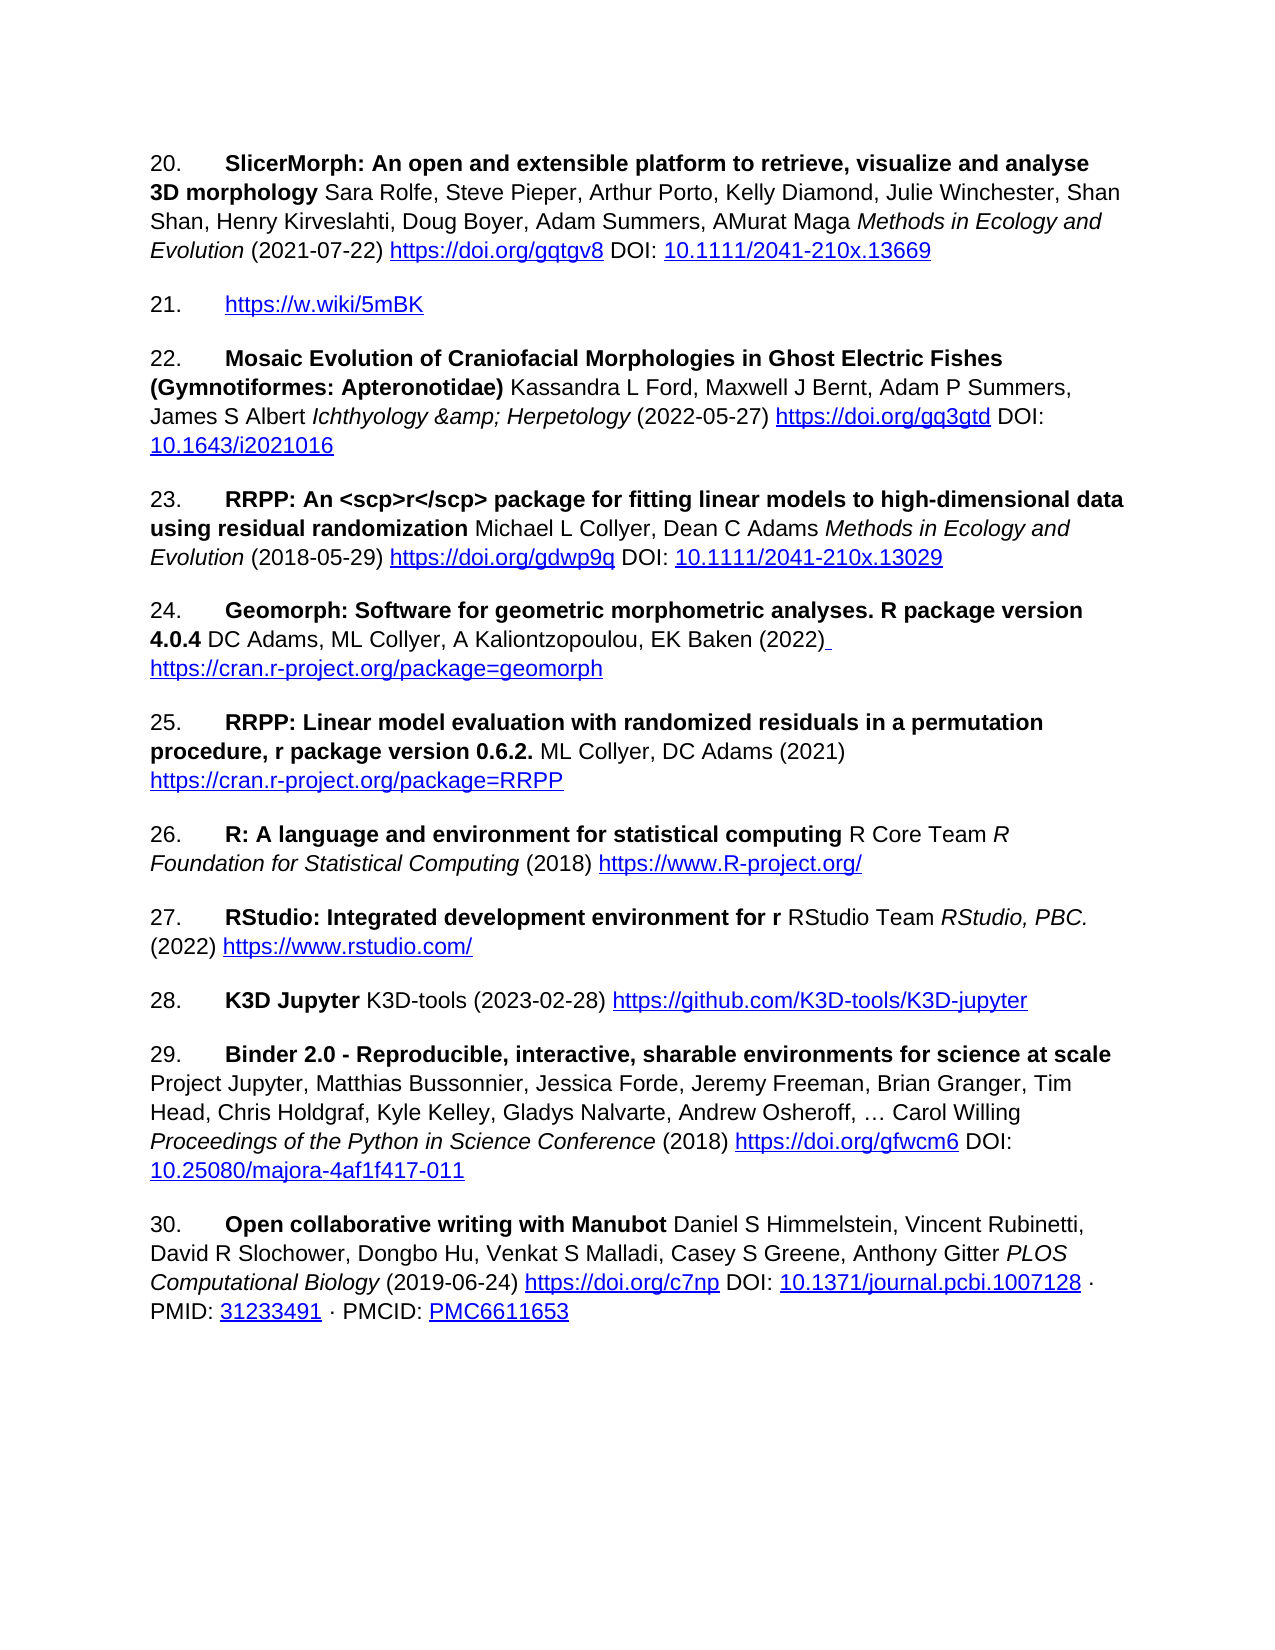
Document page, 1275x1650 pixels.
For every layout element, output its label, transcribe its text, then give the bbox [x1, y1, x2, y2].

text 22. Mosaic Evolution of Craniofacial Morphologies in Ghost Electric Fishes (Gymnotiformes: Apteronotidae) Kassandra L Ford, Maxwell J Bernt, Adam P Summers, James S Albert Ichthyology &amp; Herpetology (2022-05-27) https://doi.org/gq3gtd DOI: 10.1643/i2021016 [150, 345, 1125, 458]
text 23. RRPP: An <scp>r</scp> package for fitting linear models to high‐dimensional data using residual randomization Michael L Collyer, Dean C Adams Methods in Ecology and Evolution (2018-05-29) https://doi.org/gdwp9q DOI: 10.1111/2041-210x.13029 [150, 486, 1125, 570]
text 20. SlicerMorph: An open and extensible platform to retrieve, visualize and analyse 3D morphology Sara Rolfe, Steve Pieper, Arthur Porto, Kelly Diamond, Julie Winchester, Shan Shan, Henry Kirveslahti, Doug Boyer, Adam Summers, AMurat Maga Methods in Ecology and Evolution (2021-07-22) https://doi.org/gqtgv8 DOI: 10.1111/2041-210x.13669 [150, 150, 1125, 263]
text 28. K3D Jupyter K3D-tools (2023-02-28) https://github.com/K3D-tools/K3D-jupyter [150, 987, 1125, 1013]
text 27. RStudio: Integrated development environment for r RStudio Team RStudio, PBC. (2022) https://www.rstudio.com/ [150, 904, 1125, 959]
text 24. Geomorph: Software for geometric morphometric analyses. R package version 4.0.4 DC Adams, ML Collyer, A Kaliontzopoulou, EK Baken (2022) https://cran.r-project.org/package=geomorph [150, 597, 1125, 682]
text 26. R: A language and environment for statistical computing R Core Team R Foundation for Statistical Computing (2018) https://www.R-project.org/ [150, 821, 1125, 877]
text 30. Open collaborative writing with Manubot Daniel S Himmelstein, Vincent Rubinetti, David R Slochower, Dongbo Hu, Venkat S Malladi, Casey S Greene, Anthony Gitter PLOS Computational Biology (2019-06-24) https://doi.org/c7np DOI: 10.1371/journal.pcbi.1007128 · PMID: 31233491 · PMCID: PMC6611653 [150, 1211, 1125, 1324]
text 29. Binder 2.0 - Reproducible, interactive, sharable environments for science at scale Project Jupyter, Matthias Bussonnier, Jessica Forde, Jeremy Freeman, Brian Granger, Tim Head, Chris Holdgraf, Kyle Kelley, Gladys Nalvarte, Andrew Osheroff, … Carol Willing Proceedings of the Python in Science Conference (2018) https://doi.org/gfwcm6 DOI: 10.25080/majora-4af1f417-011 [150, 1041, 1125, 1183]
text 21. https://w.wiki/5mBK [150, 291, 1125, 317]
text 25. RRPP: Linear model evaluation with randomized residuals in a permutation procedure, r package version 0.6.2. ML Collyer, DC Adams (2021) https://cran.r-project.org/package=RRPP [150, 709, 1125, 794]
